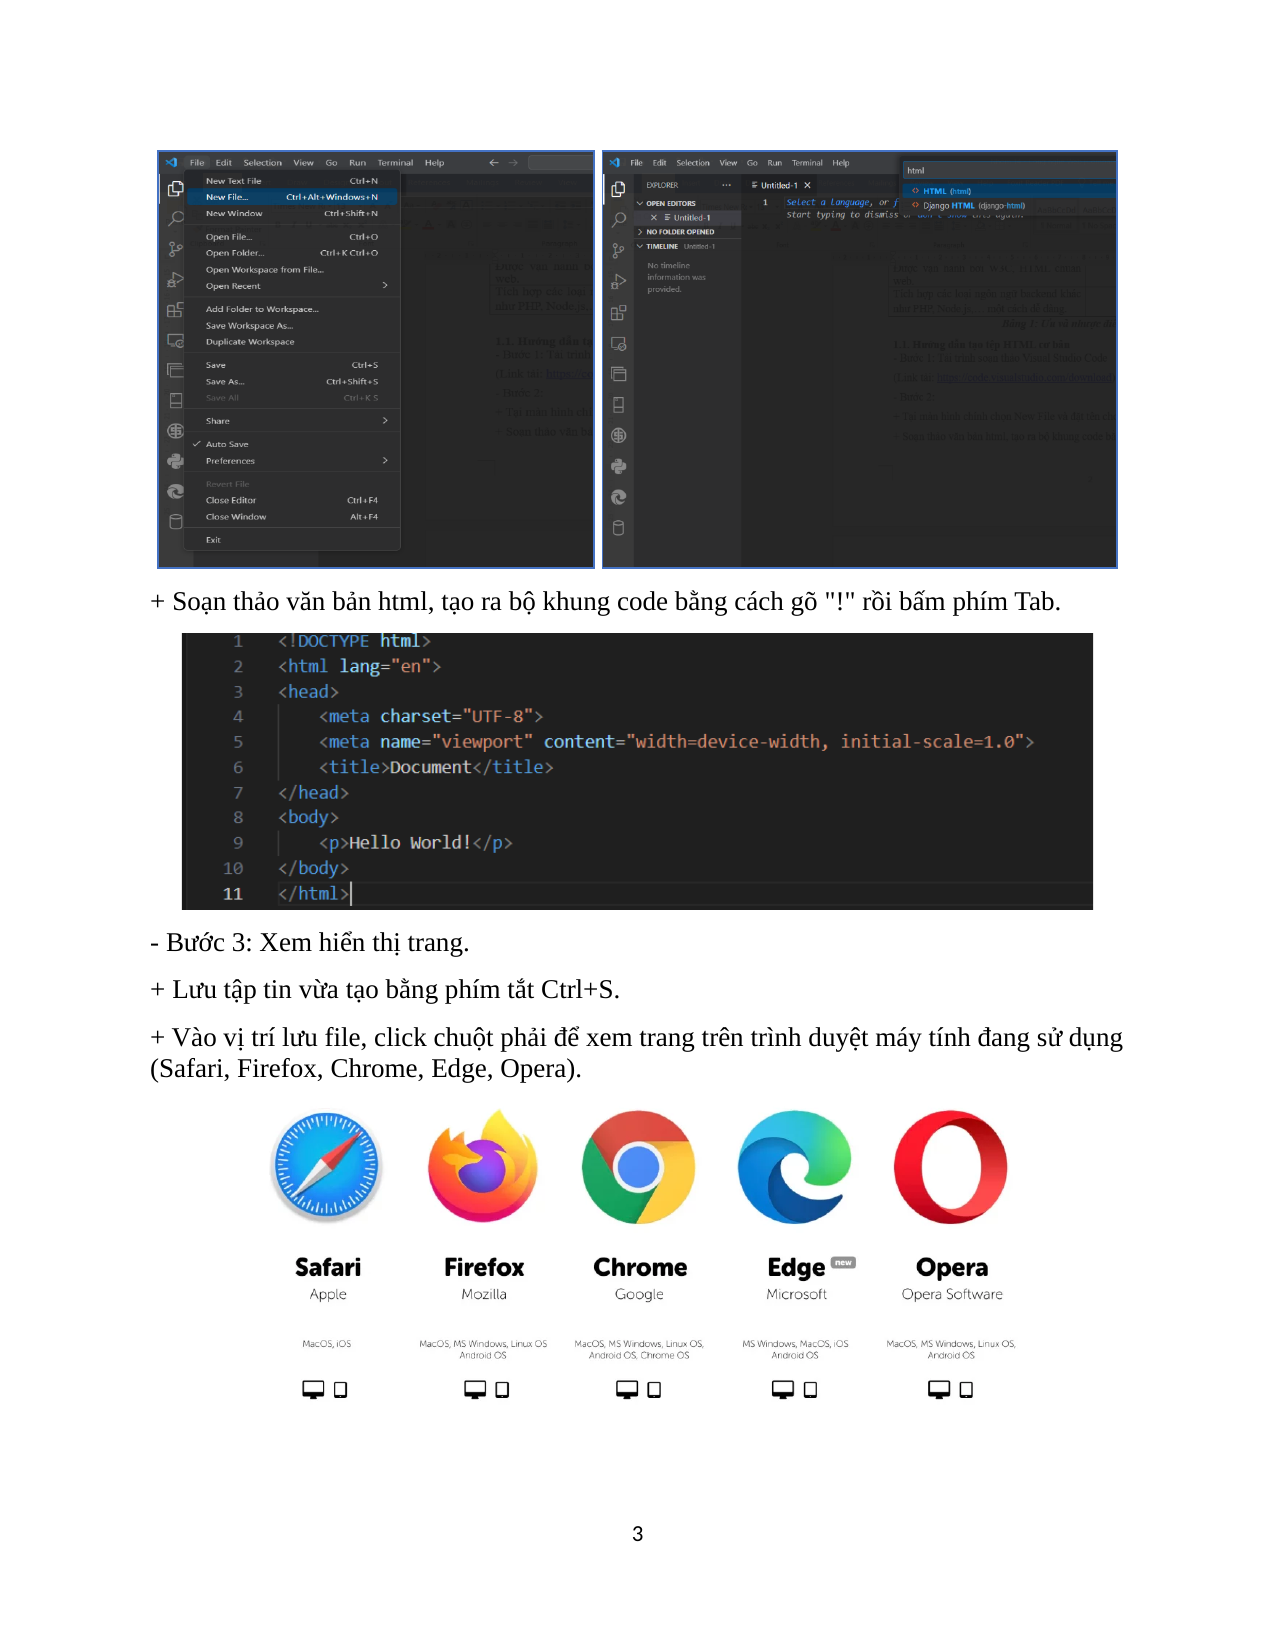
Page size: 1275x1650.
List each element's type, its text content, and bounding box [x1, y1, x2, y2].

text + Soạn thảo văn bản html, tạo ra bộ khung code bằng cách gõ "!" rồi bấm phím Tab. [150, 585, 1125, 617]
text + Vào vị trí lưu file, click chuột phải để xem trang trên trình duyệt máy tính đang sử dụng (Safari, Firefox, Chrome, Edge, Opera). [150, 1021, 1125, 1084]
picture [231, 1100, 1044, 1416]
text - Bước 3: Xem hiển thị trang. [150, 926, 1125, 957]
text + Lưu tập tin vừa tạo bằng phím tắt Ctrl+S. [150, 974, 1125, 1005]
picture [181, 633, 1094, 910]
picture [603, 152, 1116, 567]
picture [159, 152, 593, 567]
